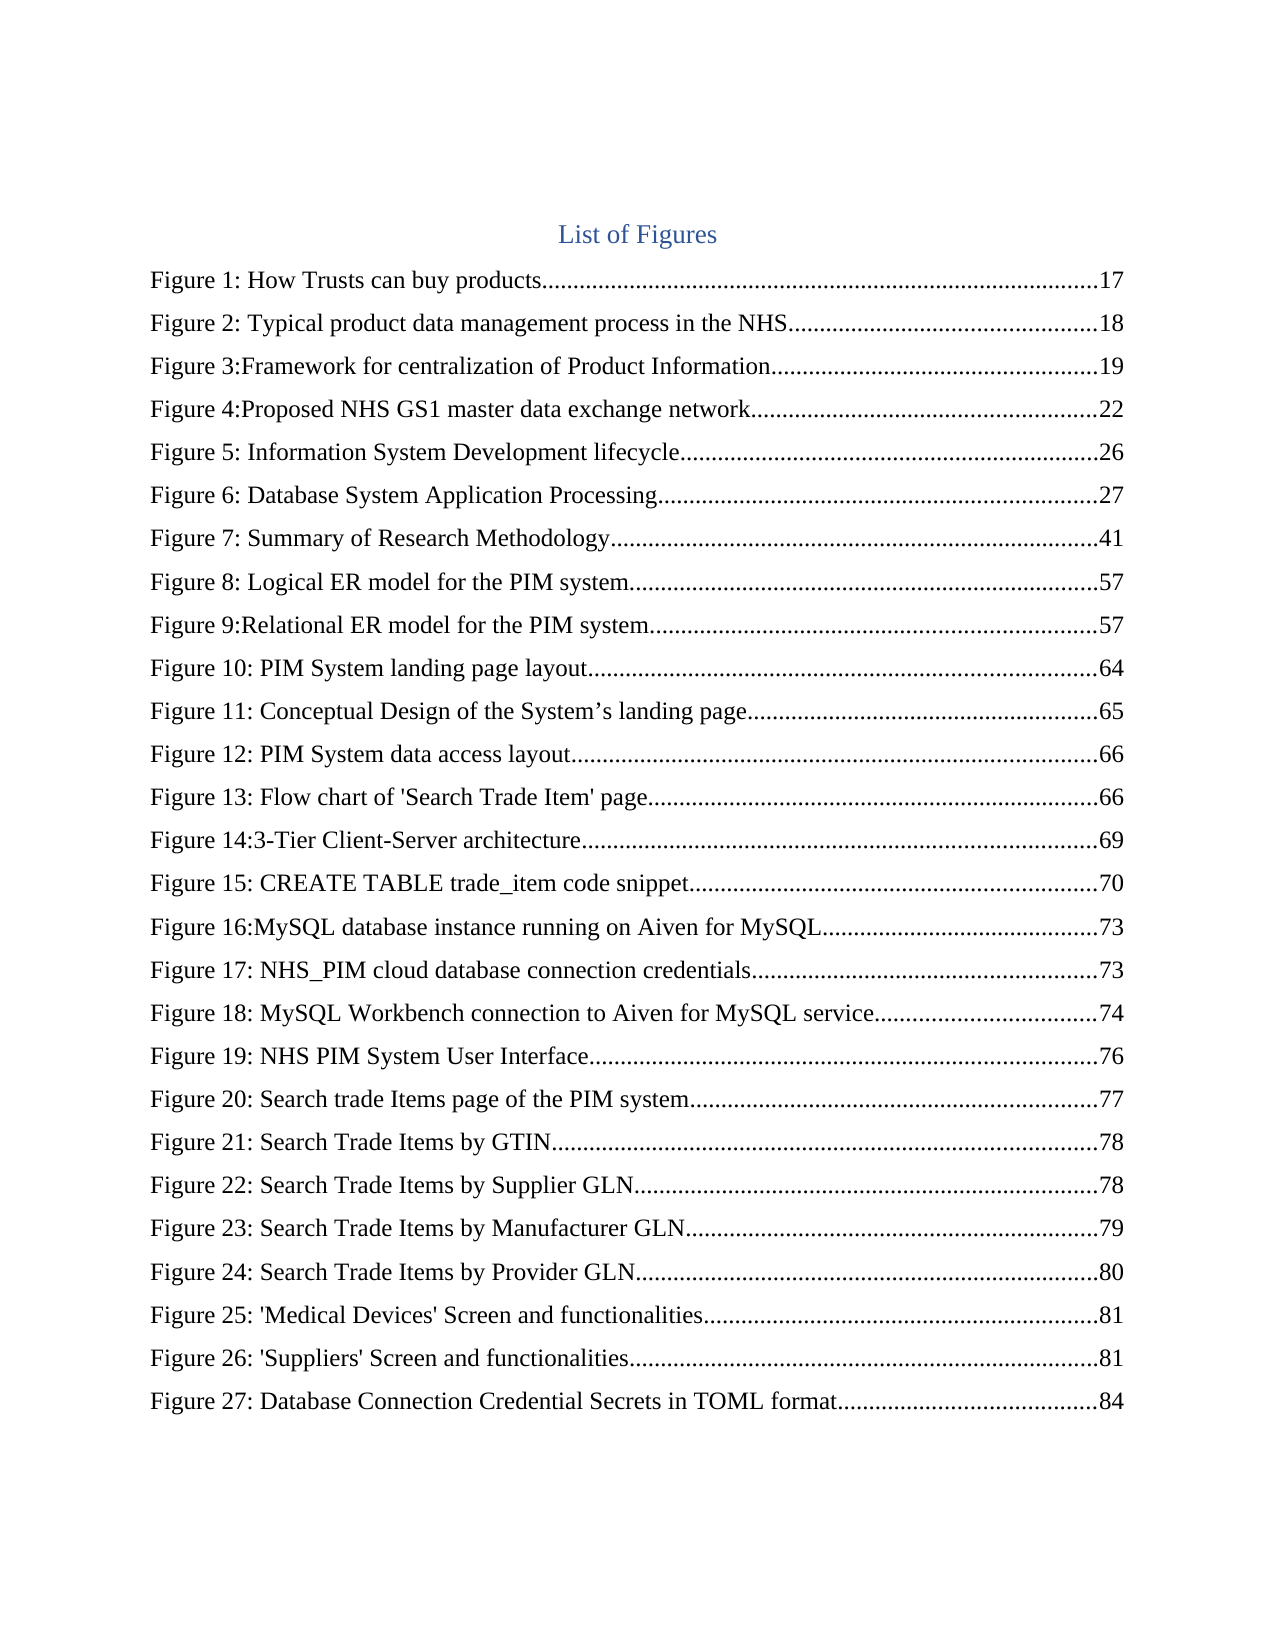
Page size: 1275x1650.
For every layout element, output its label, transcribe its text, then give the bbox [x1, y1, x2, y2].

text Figure 24: Search Trade Items by Provider GLN 80 [150, 1257, 1125, 1285]
text Figure 9:Relational ER model for the PIM system. 57 [150, 610, 1125, 638]
text Figure 5: Information System Development lifecycle 26 [150, 437, 1125, 466]
text Figure 22: Search Trade Items by Supplier GLN 78 [150, 1170, 1125, 1199]
text Figure 25: 'Medical Devices' Screen and functionalities 81 [150, 1300, 1125, 1328]
text Figure 1: How Trusts can buy products 17 [150, 265, 1125, 293]
text Figure 18: MySQL Workbench connection to Aiven for MySQL service 74 [150, 998, 1125, 1027]
text Figure 15: CREATE TABLE trade_item code snippet 70 [150, 868, 1125, 897]
text Figure 13: Flow chart of 'Search Trade Item' page 66 [150, 782, 1125, 811]
text Figure 14:3-Tier Client-Server architecture 69 [150, 825, 1125, 854]
text Figure 16:MySQL database instance running on Aiven for MySQL 73 [150, 912, 1125, 940]
text Figure 8: Logical ER model for the PIM system. 57 [150, 567, 1125, 595]
text Figure 11: Conceptual Design of the System’s landing page 65 [150, 696, 1125, 725]
text Figure 6: Database System Application Processing 27 [150, 480, 1125, 509]
text Figure 2: Typical product data management process in the NHS. 18 [150, 308, 1125, 337]
text Figure 3:Framework for centralization of Product Information 19 [150, 351, 1125, 380]
text Figure 20: Search trade Items page of the PIM system 77 [150, 1084, 1125, 1113]
text Figure 27: Database Connection Credential Secrets in TOML format 84 [150, 1386, 1125, 1415]
text Figure 4:Proposed NHS GS1 master data exchange network. 22 [150, 394, 1125, 423]
text Figure 19: NHS PIM System User Interface 76 [150, 1041, 1125, 1070]
text Figure 12: PIM System data access layout 66 [150, 739, 1125, 768]
text Figure 26: 'Suppliers' Screen and functionalities 81 [150, 1343, 1125, 1372]
text Figure 23: Search Trade Items by Manufacturer GLN 79 [150, 1213, 1125, 1242]
text Figure 10: PIM System landing page layout 64 [150, 653, 1125, 682]
text Figure 17: NHS_PIM cloud database connection credentials 73 [150, 955, 1125, 983]
text Figure 7: Summary of Research Methodology 41 [150, 523, 1125, 552]
text Figure 21: Search Trade Items by GTIN 78 [150, 1127, 1125, 1156]
subtitle List of Figures [150, 218, 1125, 249]
